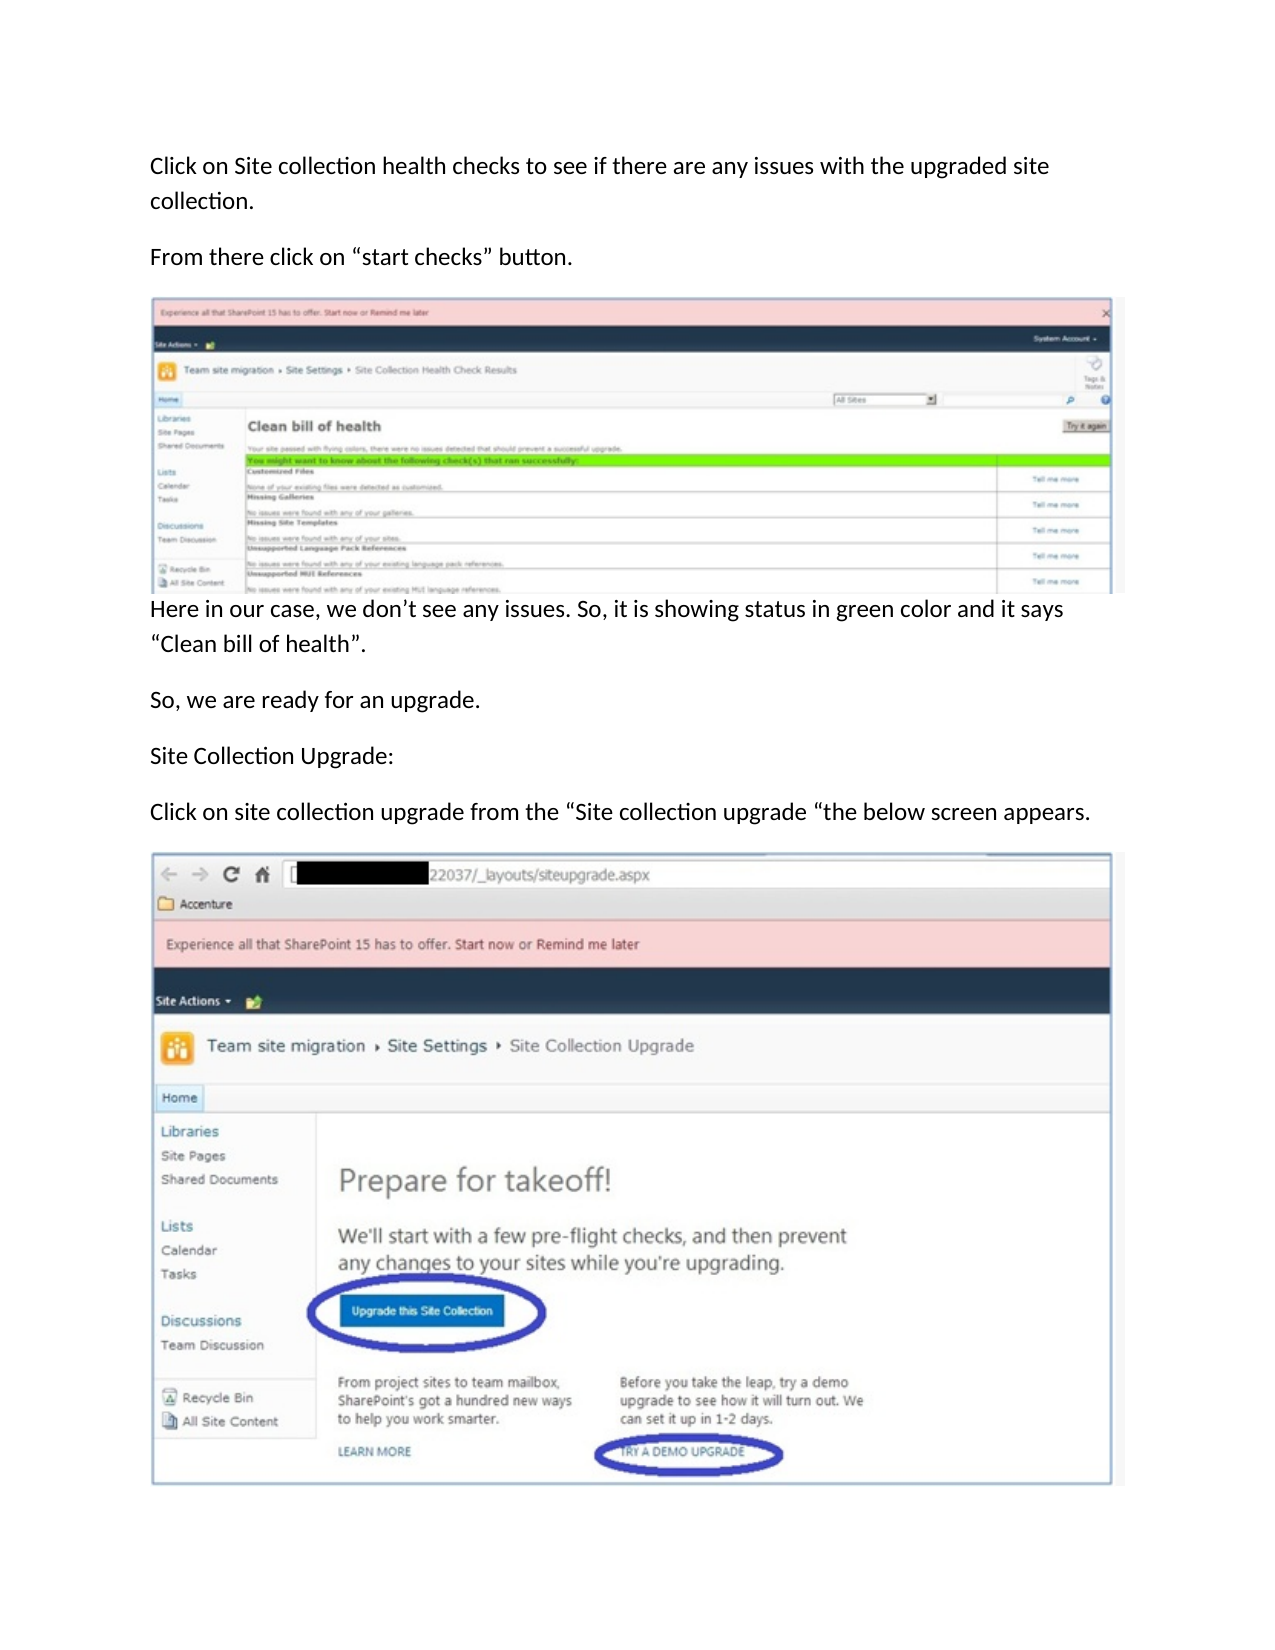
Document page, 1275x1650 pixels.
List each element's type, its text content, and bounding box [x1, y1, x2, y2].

text Click on site collection upgrade from the “Site collection upgrade “the below screen appears. [150, 796, 1125, 827]
text From there click on “start checks” button. [150, 241, 1125, 271]
text So, we are ready for an upgrade. [150, 684, 1125, 715]
text Site Collection Upgrade: [150, 740, 1125, 771]
text Here in our case, we don’t see any issues. So, it is showing status in green color and it says “Clean bill of health”. [150, 593, 1125, 659]
text Click on Site collection health checks to see if there are any issues with the upgraded site collection. [150, 150, 1125, 216]
picture [150, 851, 1116, 1487]
picture [150, 296, 1116, 594]
